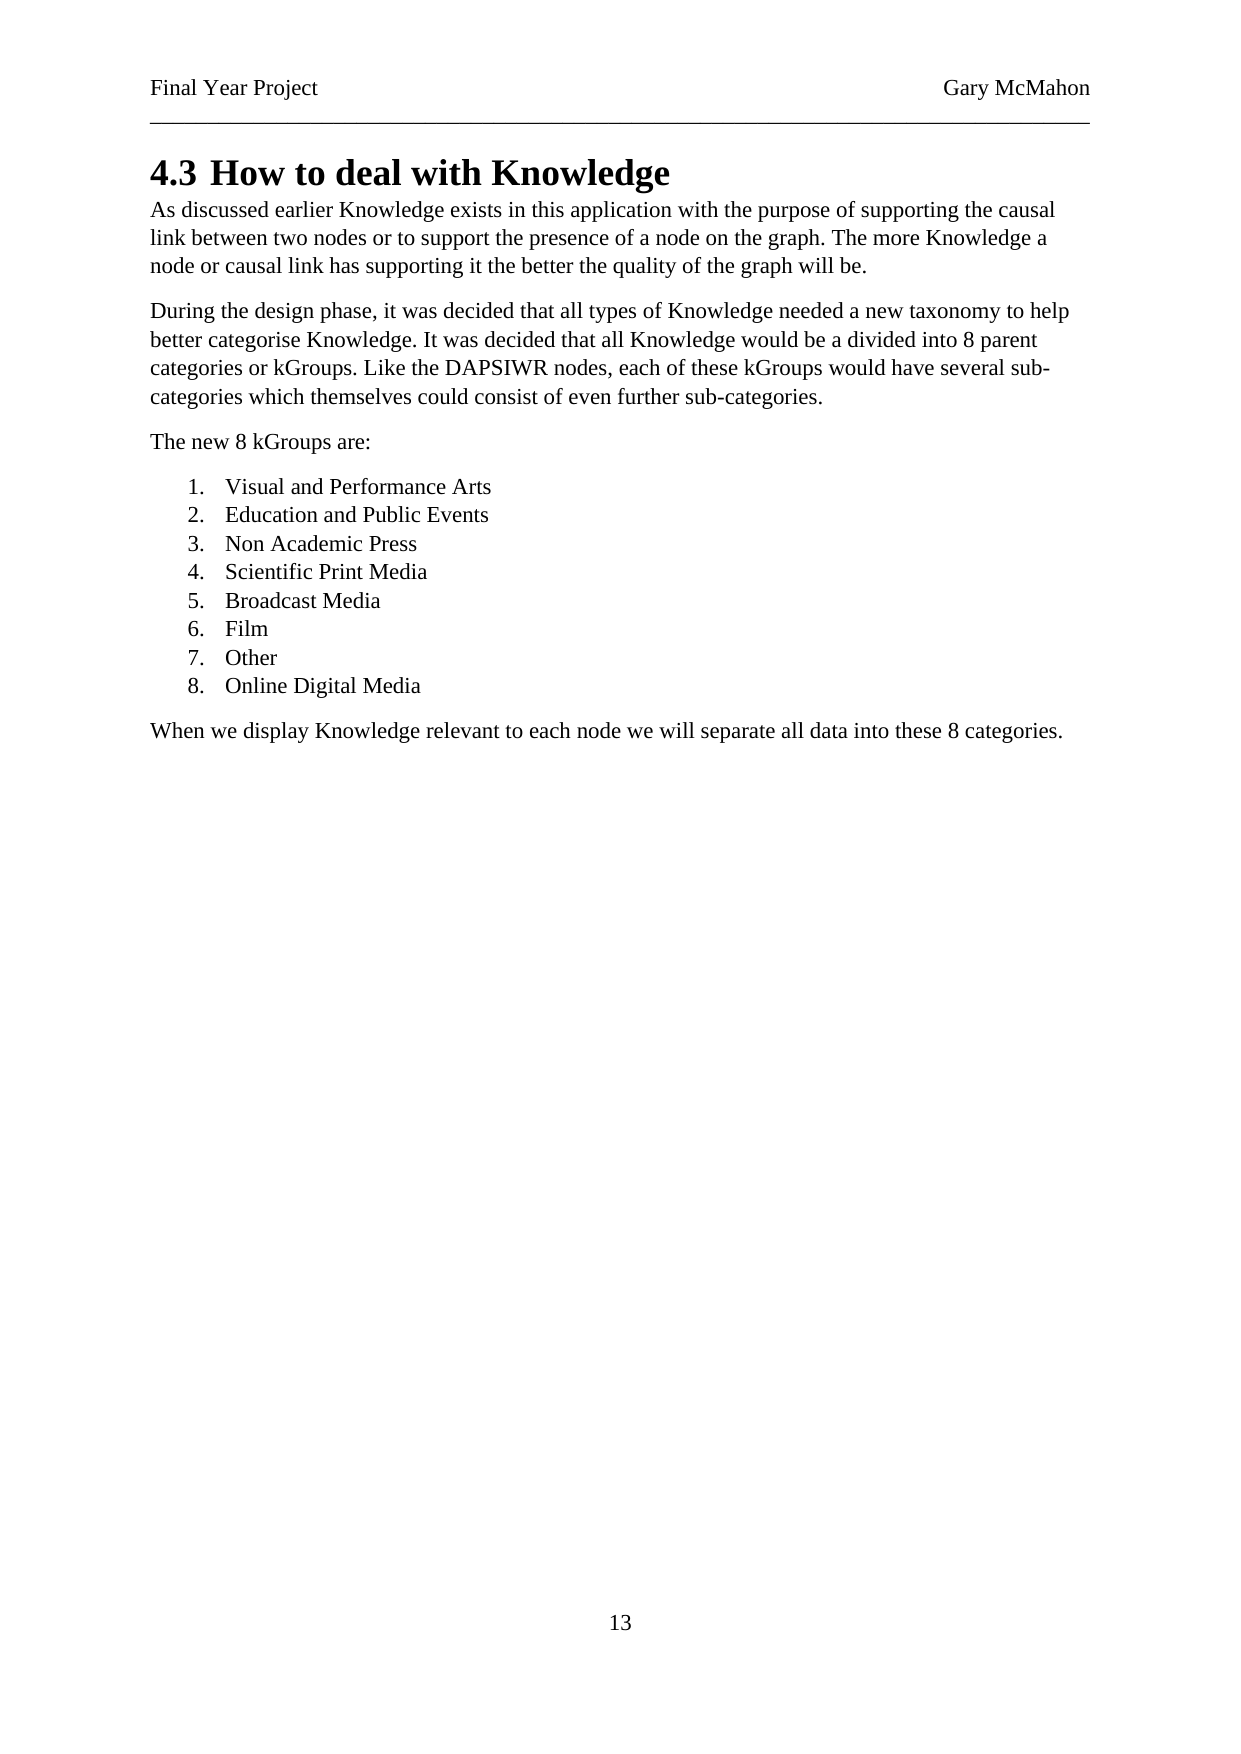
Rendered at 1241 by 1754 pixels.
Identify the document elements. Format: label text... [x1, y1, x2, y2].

list Broadcast Media [187, 587, 1090, 613]
list Non Academic Press [187, 530, 1090, 556]
list Online Digital Media [187, 672, 1090, 698]
list Other [187, 644, 1090, 670]
list Visual and Performance Arts [187, 473, 1090, 499]
subtitle How to deal with Knowledge [150, 150, 1090, 193]
list Film [187, 615, 1090, 642]
list Education and Public Events [187, 502, 1090, 528]
text The new 8 kGroups are: [150, 428, 1090, 454]
text As discussed earlier Knowledge exists in this application with the purpose of supporting the causal link between two nodes or to support the presence of a node on the graph. The more Knowledge a node or causal link has supporting it the better the quality of the graph will be. [150, 196, 1090, 279]
text When we display Knowledge relevant to each node we will separate all data into these 8 categories. [150, 717, 1090, 744]
text During the design phase, it was decided that all types of Knowledge needed a new taxonomy to help better categorise Knowledge. It was decided that all Knowledge would be a divided into 8 parent categories or kGroups. Like the DAPSIWR nodes, each of these kGroups would have several sub-categories which themselves could consist of even further sub-categories. [150, 298, 1090, 409]
list Scientific Print Media [187, 558, 1090, 585]
